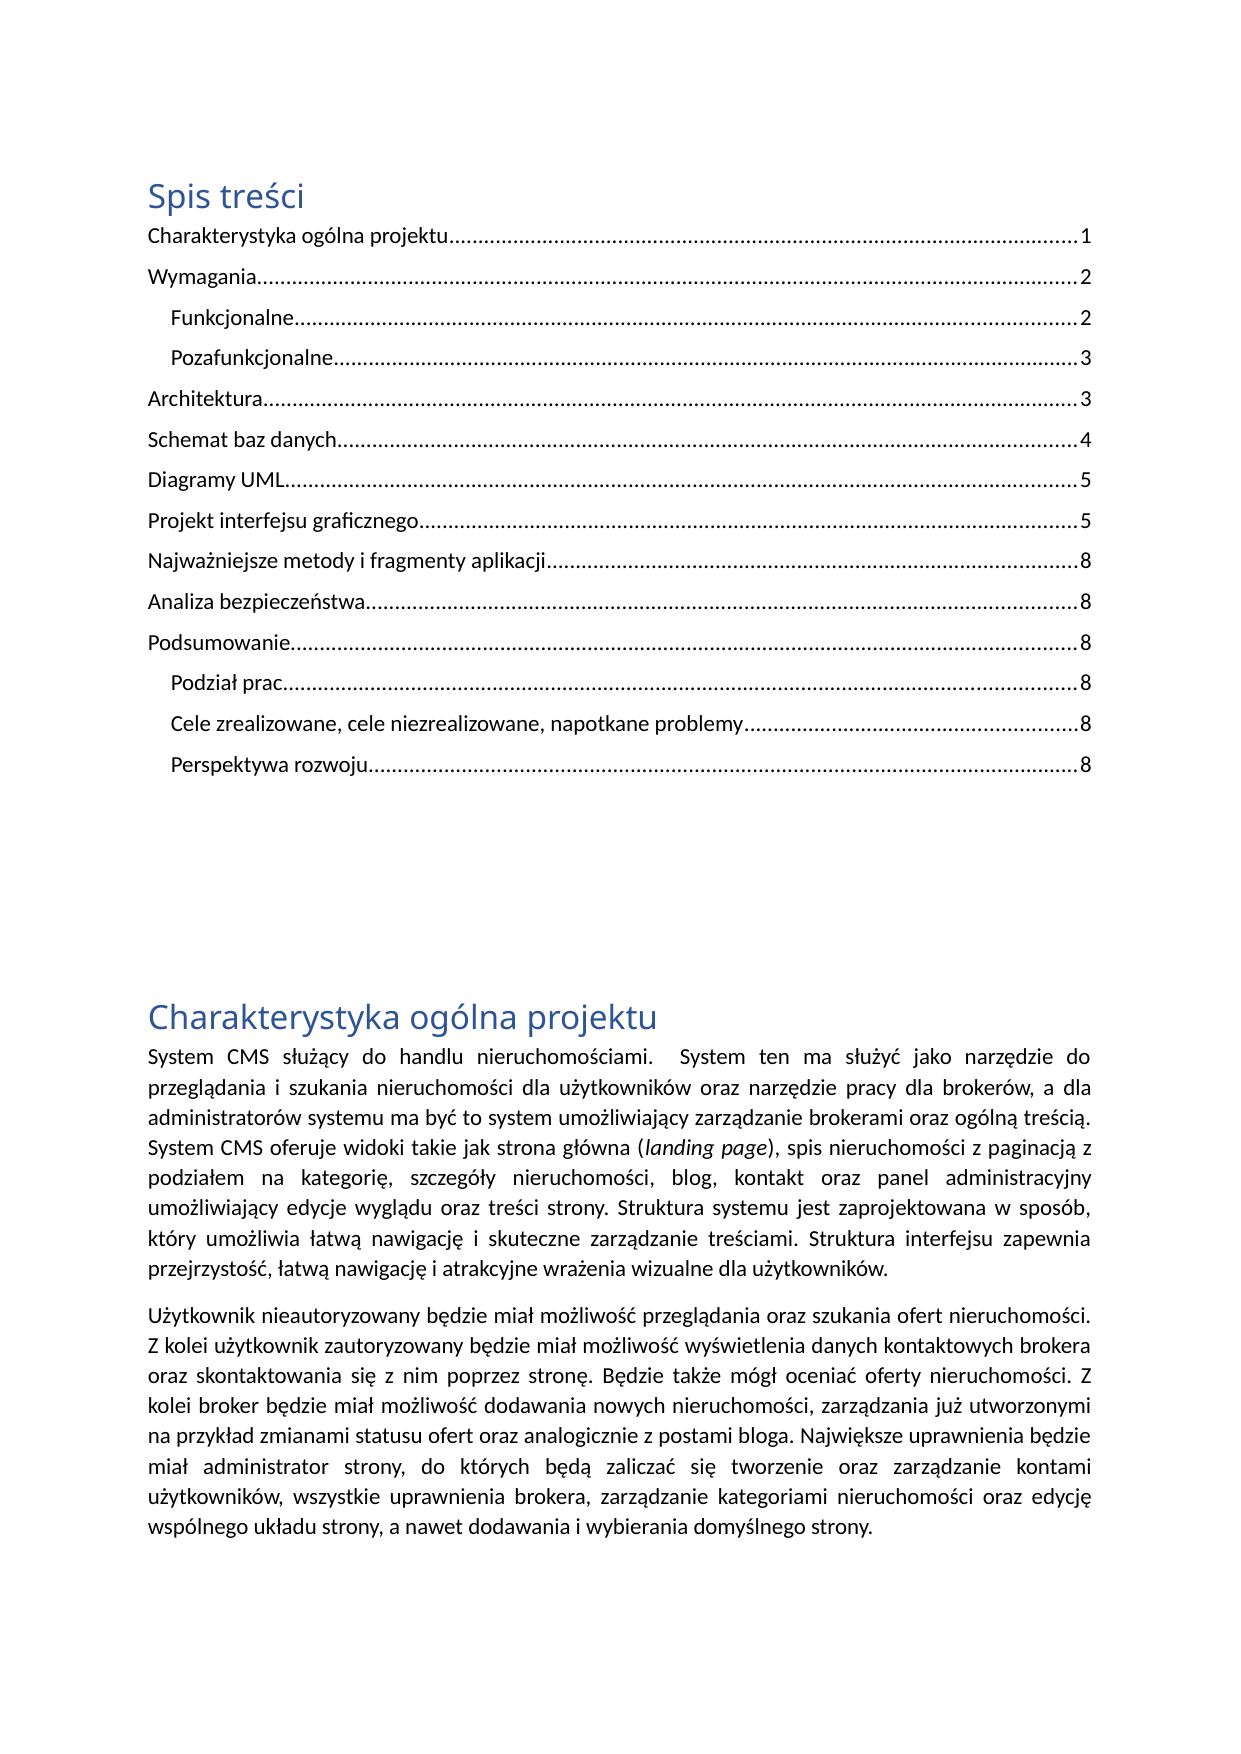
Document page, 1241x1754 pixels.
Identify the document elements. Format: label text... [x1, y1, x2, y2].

subtitle Charakterystyka ogólna projektu [148, 993, 1093, 1039]
text Użytkownik nieautoryzowany będzie miał możliwość przeglądania oraz szukania ofert nieruchomości. Z kolei użytkownik zautoryzowany będzie miał możliwość wyświetlenia danych kontaktowych brokera oraz skontaktowania się z nim poprzez stronę. Będzie także mógł oceniać oferty nieruchomości. Z kolei broker będzie miał możliwość dodawania nowych nieruchomości, zarządzania już utworzonymi na przykład zmianami statusu ofert oraz analogicznie z postami bloga. Największe uprawnienia będzie miał administrator strony, do których będą zaliczać się tworzenie oraz zarządzanie kontami użytkowników, wszystkie uprawnienia brokera, zarządzanie kategoriami nieruchomości oraz edycję wspólnego układu strony, a nawet dodawania i wybierania domyślnego strony. [148, 1301, 1093, 1540]
text System CMS służący do handlu nieruchomościami. System ten ma służyć jako narzędzie do przeglądania i szukania nieruchomości dla użytkowników oraz narzędzie pracy dla brokerów, a dla administratorów systemu ma być to system umożliwiający zarządzanie brokerami oraz ogólną treścią. System CMS oferuje widoki takie jak strona główna (landing page), spis nieruchomości z paginacją z podziałem na kategorię, szczegóły nieruchomości, blog, kontakt oraz panel administracyjny umożliwiający edycje wyglądu oraz treści strony. Struktura systemu jest zaprojektowana w sposób, który umożliwia łatwą nawigację i skuteczne zarządzanie treściami. Struktura interfejsu zapewnia przejrzystość, łatwą nawigację i atrakcyjne wrażenia wizualne dla użytkowników. [148, 1042, 1093, 1282]
